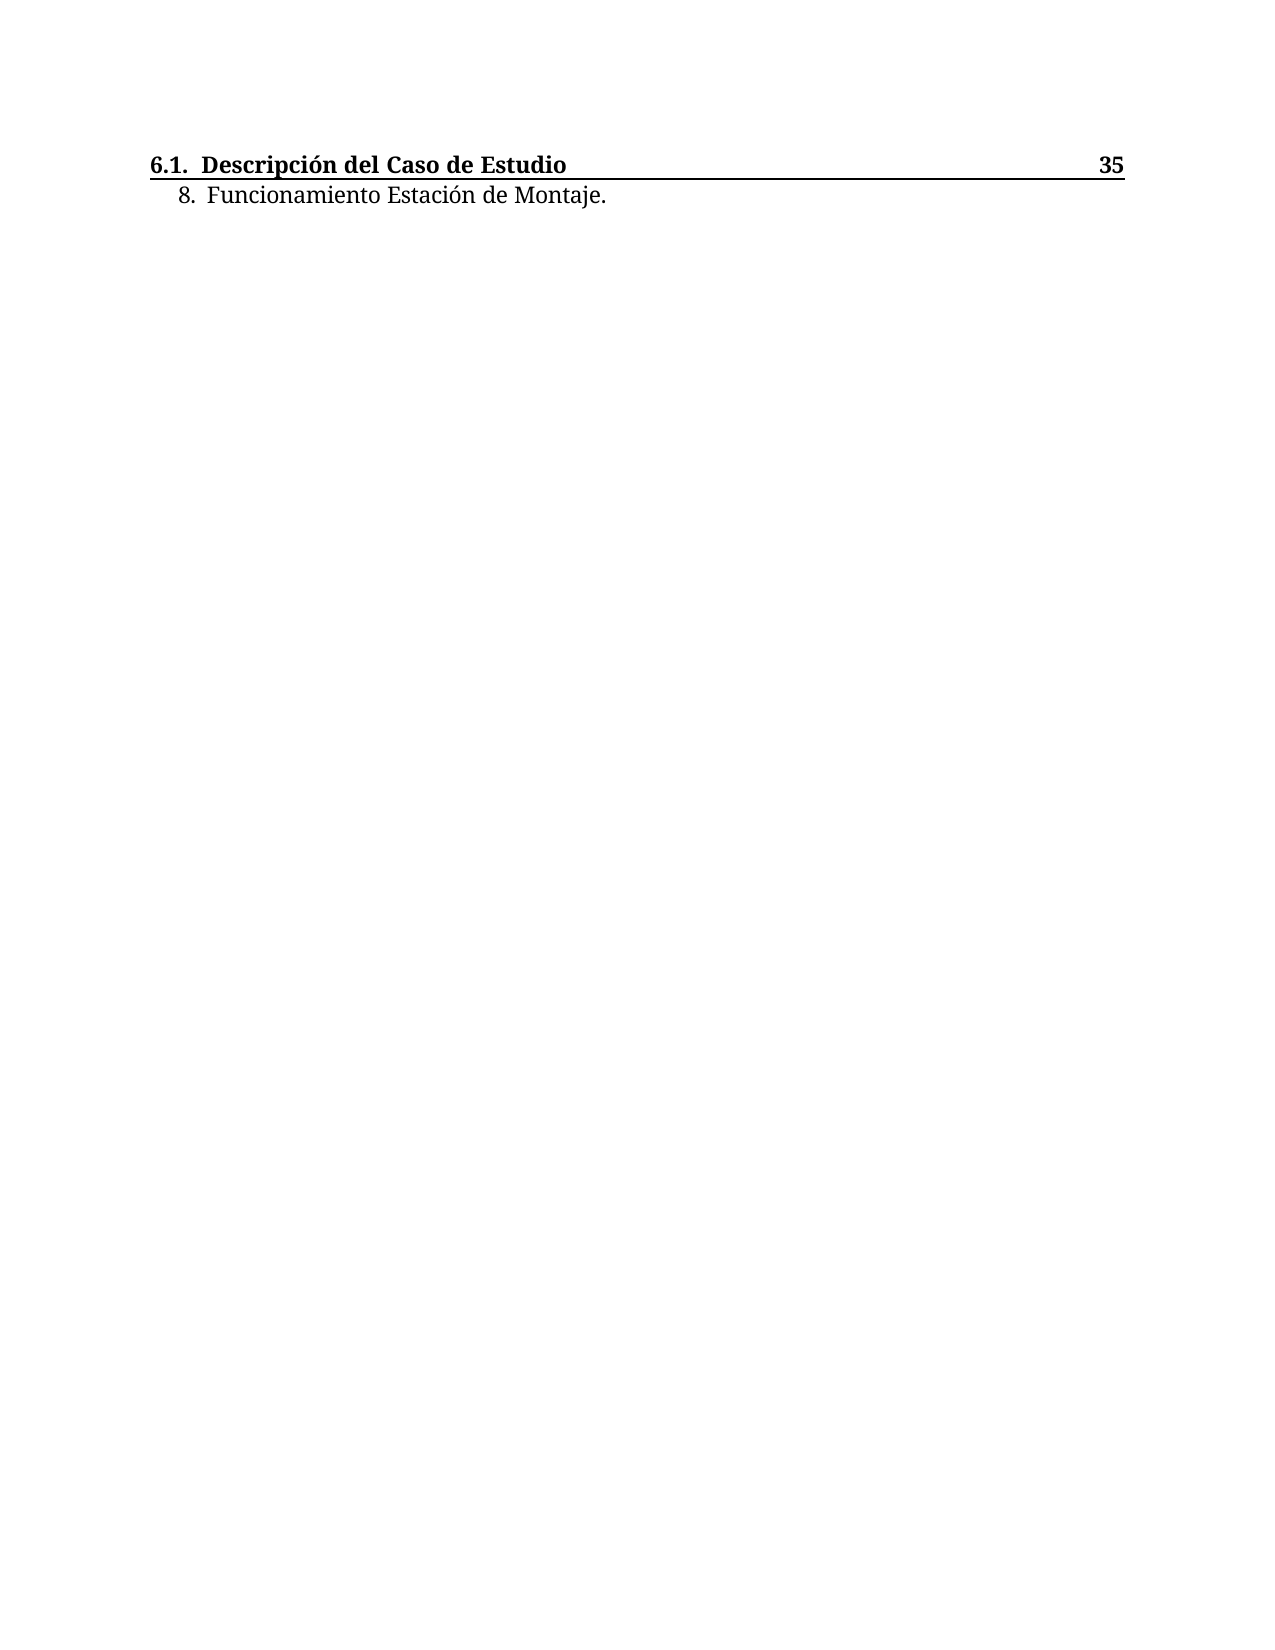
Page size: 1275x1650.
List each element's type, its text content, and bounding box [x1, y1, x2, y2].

list Funcionamiento Estación de Montaje. [178, 179, 1167, 210]
